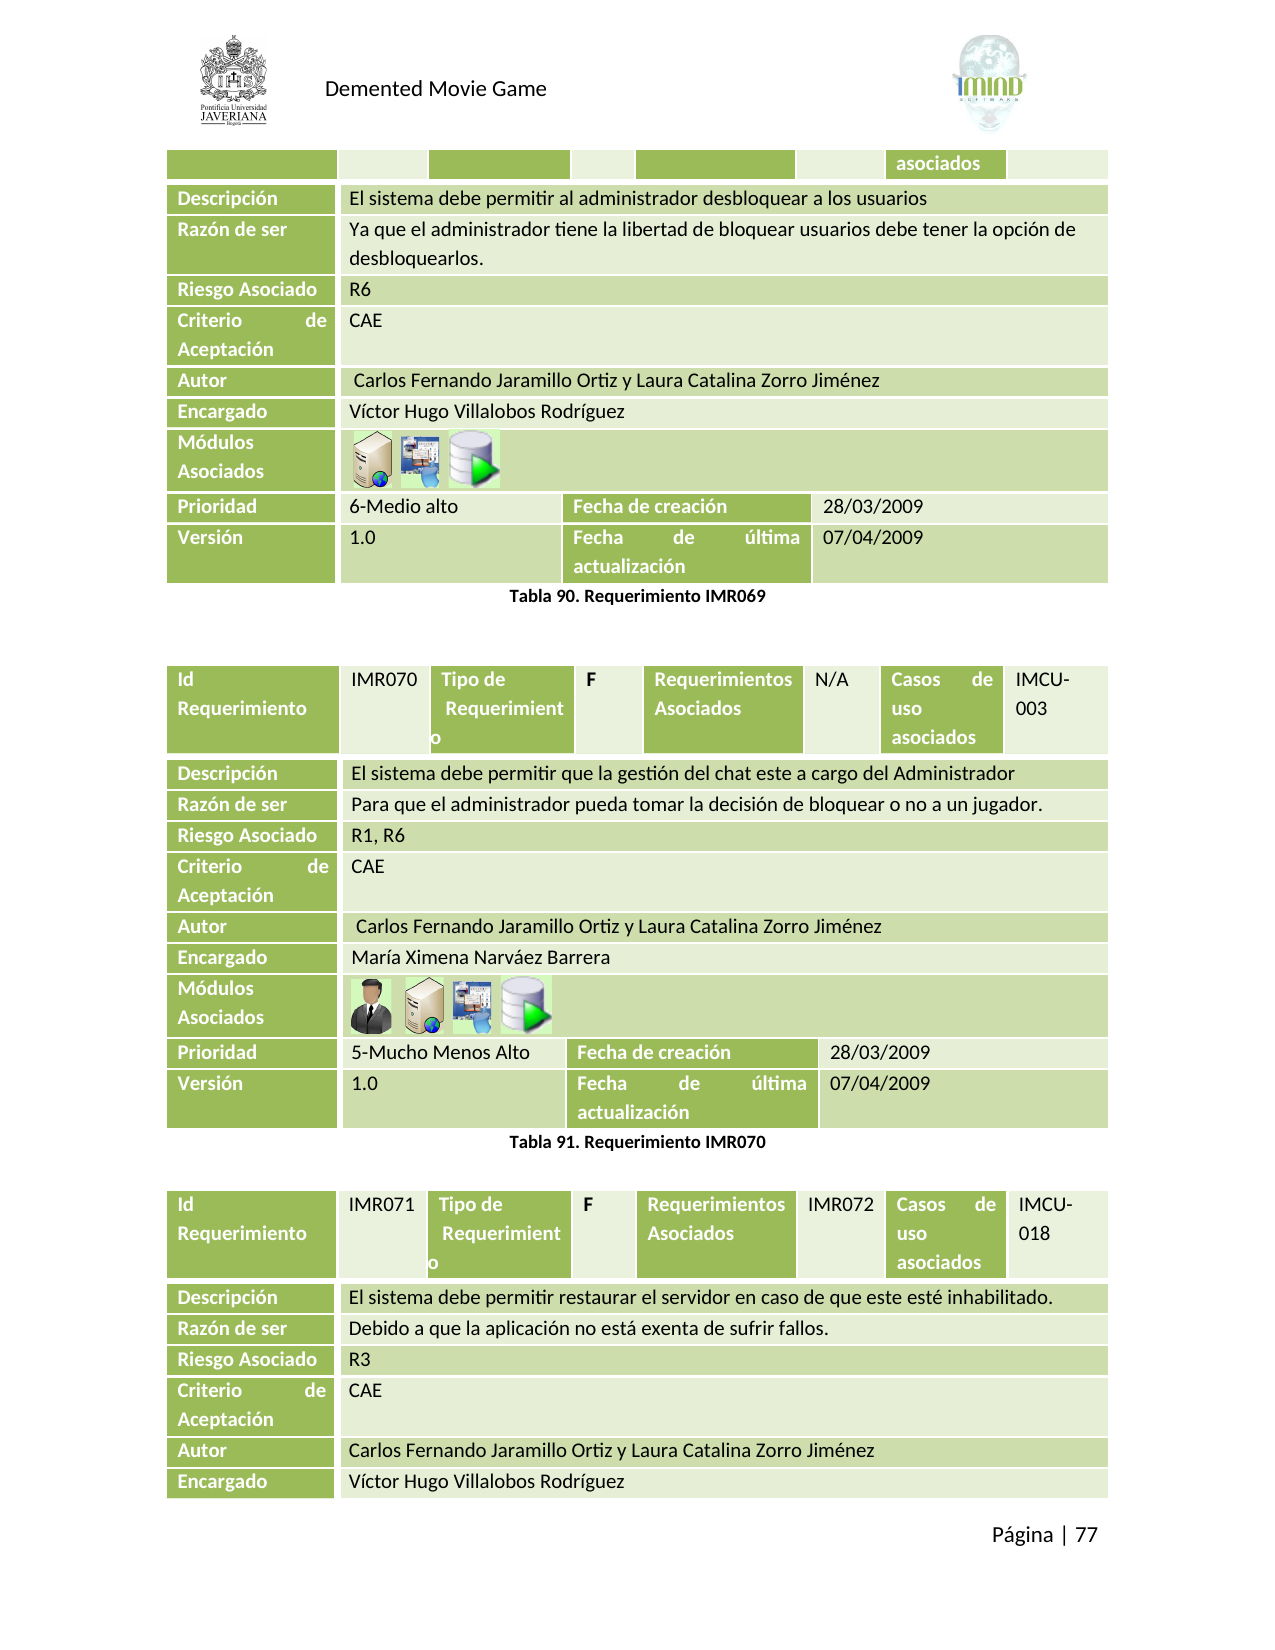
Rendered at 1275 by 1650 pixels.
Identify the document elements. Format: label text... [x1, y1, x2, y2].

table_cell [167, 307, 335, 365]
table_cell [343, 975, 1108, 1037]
picture [401, 436, 440, 488]
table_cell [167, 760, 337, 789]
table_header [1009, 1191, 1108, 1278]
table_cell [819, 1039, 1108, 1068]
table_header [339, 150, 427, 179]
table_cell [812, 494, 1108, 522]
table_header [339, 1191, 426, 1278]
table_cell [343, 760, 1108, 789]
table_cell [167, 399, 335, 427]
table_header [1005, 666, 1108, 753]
picture [453, 981, 492, 1034]
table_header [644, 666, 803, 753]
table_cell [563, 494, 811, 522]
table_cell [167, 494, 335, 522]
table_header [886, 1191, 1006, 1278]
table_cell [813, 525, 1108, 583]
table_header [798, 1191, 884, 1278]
text Tabla 91. Requerimiento IMR070 [177, 1130, 1098, 1153]
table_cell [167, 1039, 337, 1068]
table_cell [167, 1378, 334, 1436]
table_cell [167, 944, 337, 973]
picture [500, 975, 552, 1034]
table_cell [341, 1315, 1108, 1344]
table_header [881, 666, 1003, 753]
picture [405, 977, 444, 1034]
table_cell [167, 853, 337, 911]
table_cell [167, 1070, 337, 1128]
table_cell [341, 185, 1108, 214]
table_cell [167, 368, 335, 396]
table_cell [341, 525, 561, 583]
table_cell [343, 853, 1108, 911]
picture [951, 35, 1033, 138]
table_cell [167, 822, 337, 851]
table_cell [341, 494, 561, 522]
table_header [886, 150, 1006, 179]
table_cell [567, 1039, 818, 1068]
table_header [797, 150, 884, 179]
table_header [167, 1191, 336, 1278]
picture [351, 979, 392, 1034]
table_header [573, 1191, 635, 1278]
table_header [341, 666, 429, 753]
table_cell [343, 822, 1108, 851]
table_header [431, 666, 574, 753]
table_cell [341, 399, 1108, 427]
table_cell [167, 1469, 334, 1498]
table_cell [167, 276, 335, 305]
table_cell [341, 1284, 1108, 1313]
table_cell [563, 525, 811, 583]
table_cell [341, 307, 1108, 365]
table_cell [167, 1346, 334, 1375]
picture [448, 429, 500, 488]
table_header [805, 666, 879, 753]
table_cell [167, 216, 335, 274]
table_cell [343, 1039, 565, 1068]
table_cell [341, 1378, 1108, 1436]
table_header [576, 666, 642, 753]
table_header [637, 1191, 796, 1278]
text Tabla 90. Requerimiento IMR069 [177, 585, 1098, 608]
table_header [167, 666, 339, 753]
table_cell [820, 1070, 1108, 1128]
picture [200, 35, 267, 126]
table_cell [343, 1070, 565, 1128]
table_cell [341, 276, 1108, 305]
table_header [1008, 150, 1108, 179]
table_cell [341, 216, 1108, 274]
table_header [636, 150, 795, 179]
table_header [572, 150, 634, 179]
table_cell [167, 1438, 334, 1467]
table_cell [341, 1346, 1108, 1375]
picture [353, 431, 392, 488]
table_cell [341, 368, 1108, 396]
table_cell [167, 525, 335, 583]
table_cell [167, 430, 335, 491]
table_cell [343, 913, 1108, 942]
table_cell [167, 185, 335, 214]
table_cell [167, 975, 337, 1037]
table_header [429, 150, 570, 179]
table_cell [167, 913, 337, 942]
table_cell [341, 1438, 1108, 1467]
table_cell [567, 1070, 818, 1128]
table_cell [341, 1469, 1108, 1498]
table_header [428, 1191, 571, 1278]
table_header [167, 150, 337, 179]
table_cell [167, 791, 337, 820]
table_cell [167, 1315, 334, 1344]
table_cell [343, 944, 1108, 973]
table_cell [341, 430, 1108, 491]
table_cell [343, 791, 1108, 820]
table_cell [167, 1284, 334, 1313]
